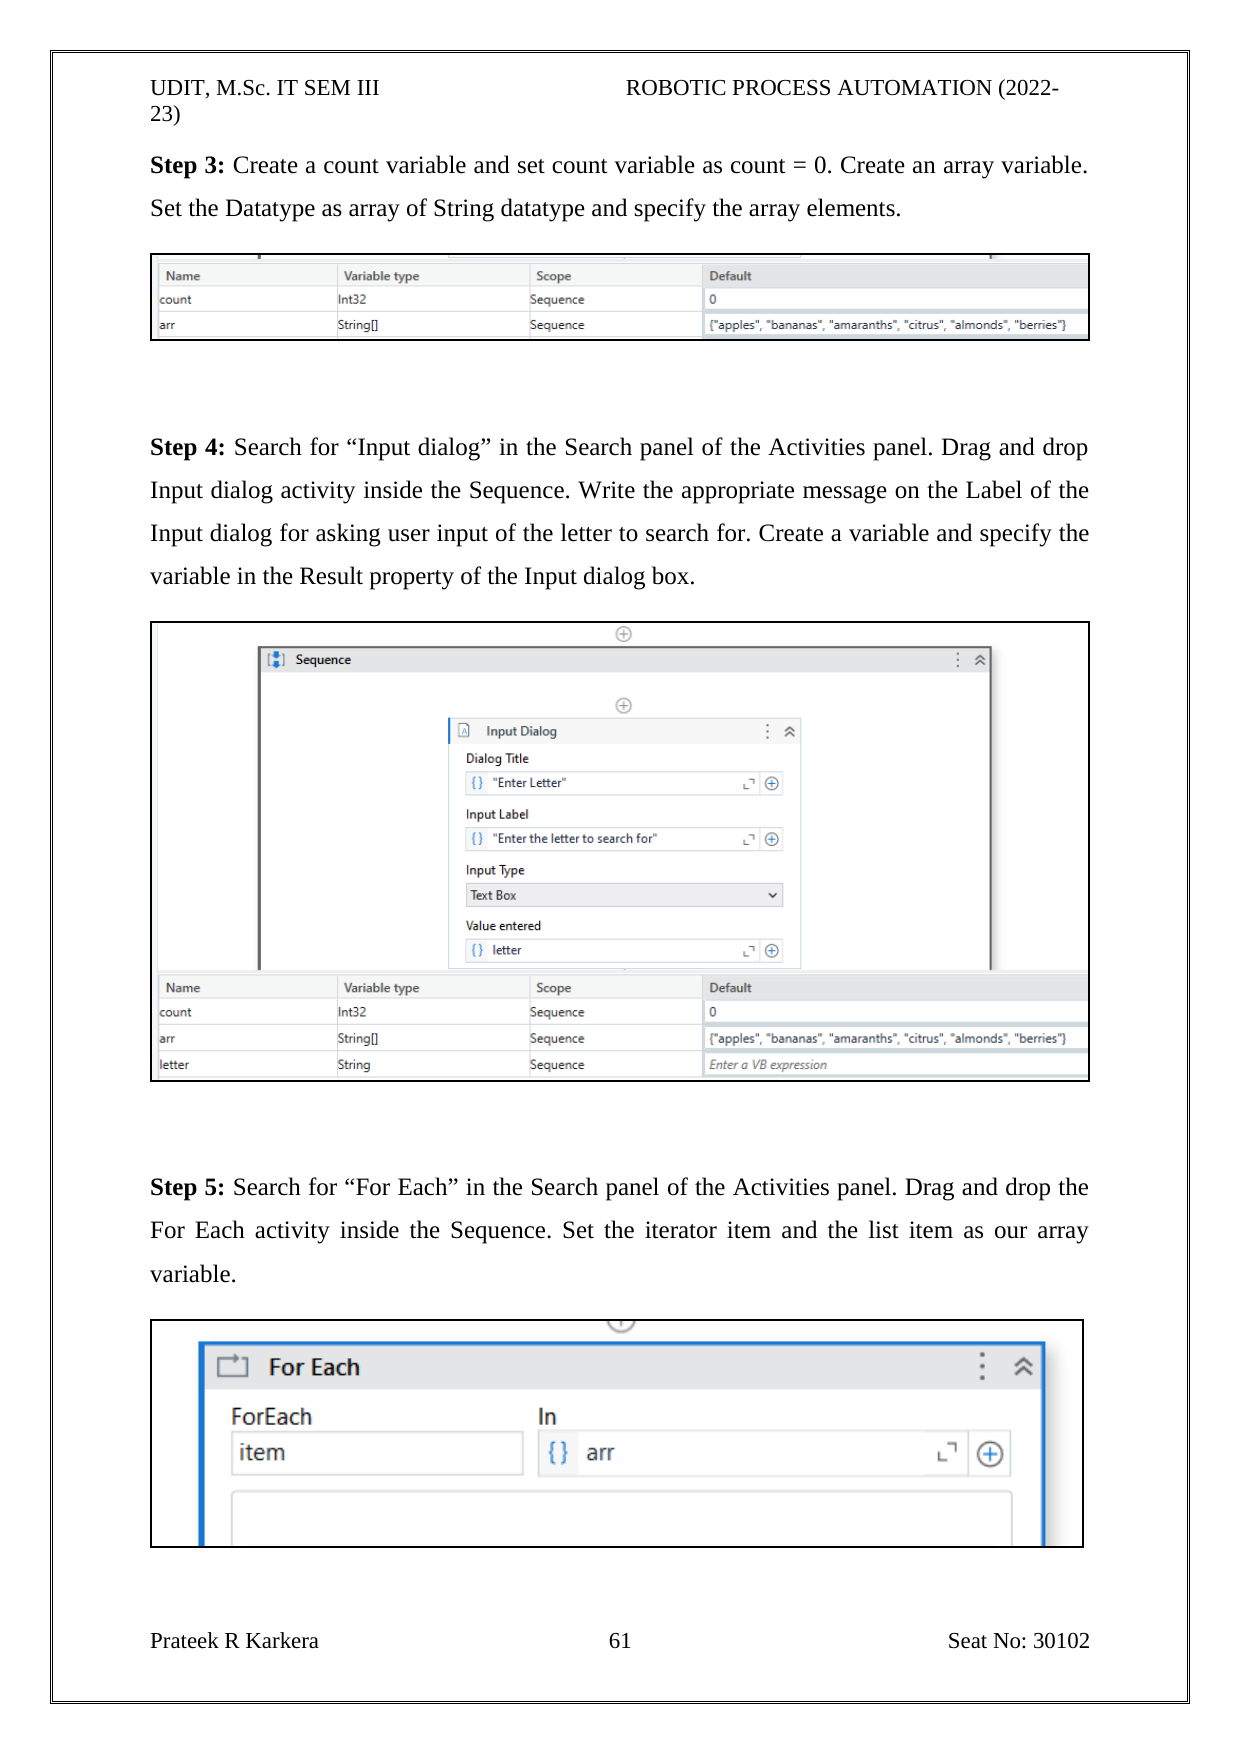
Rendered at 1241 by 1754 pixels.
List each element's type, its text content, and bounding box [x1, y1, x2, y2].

text Step 5: Search for “For Each” in the Search panel of the Activities panel. Drag and drop the For Each activity inside the Sequence. Set the iterator item and the list item as our array variable. [150, 1172, 1090, 1287]
text Step 3: Create a count variable and set count variable as count = 0. Create an array variable. Set the Datatype as array of String datatype and specify the array elements. [150, 150, 1090, 222]
picture [152, 623, 1088, 1080]
picture [152, 255, 1088, 339]
text Step 4: Search for “Input dialog” in the Search panel of the Activities panel. Drag and drop Input dialog activity inside the Sequence. Write the appropriate message on the Label of the Input dialog for asking user input of the letter to search for. Create a variable and specify the variable in the Result property of the Input dialog box. [150, 432, 1090, 590]
picture [152, 1321, 1082, 1546]
